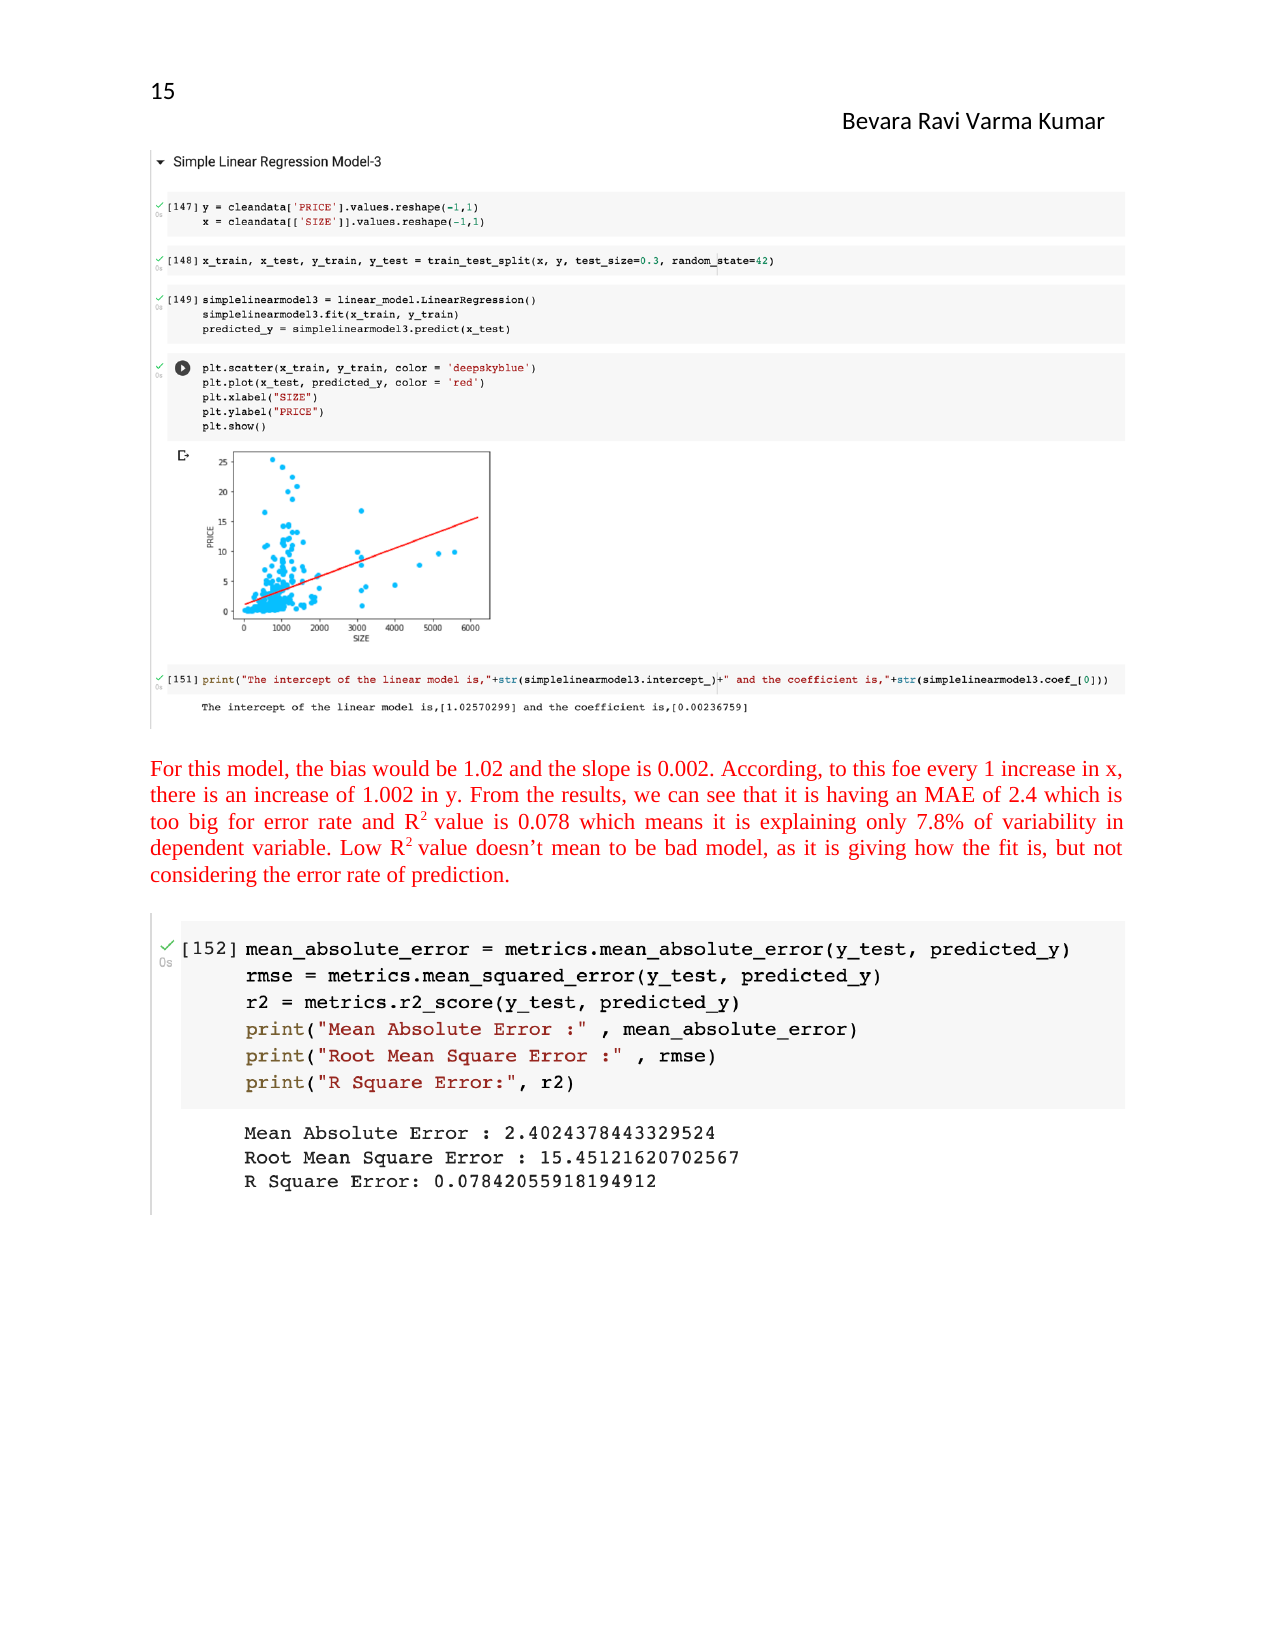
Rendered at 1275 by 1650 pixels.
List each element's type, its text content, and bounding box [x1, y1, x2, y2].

picture [150, 150, 1125, 729]
text For this model, the bias would be 1.02 and the slope is 0.002. According, to this foe every 1 increase in x, there is an increase of 1.002 in y. From the results, we can see that it is having an MAE of 2.4 which is too big for error rate and R2 value is 0.078 which means it is explaining only 7.8% of variability in dependent variable. Low R2 value doesn’t mean to be bad model, as it is giving how the fit is, but not considering the error rate of prediction. [150, 755, 1125, 887]
picture [150, 913, 1125, 1215]
